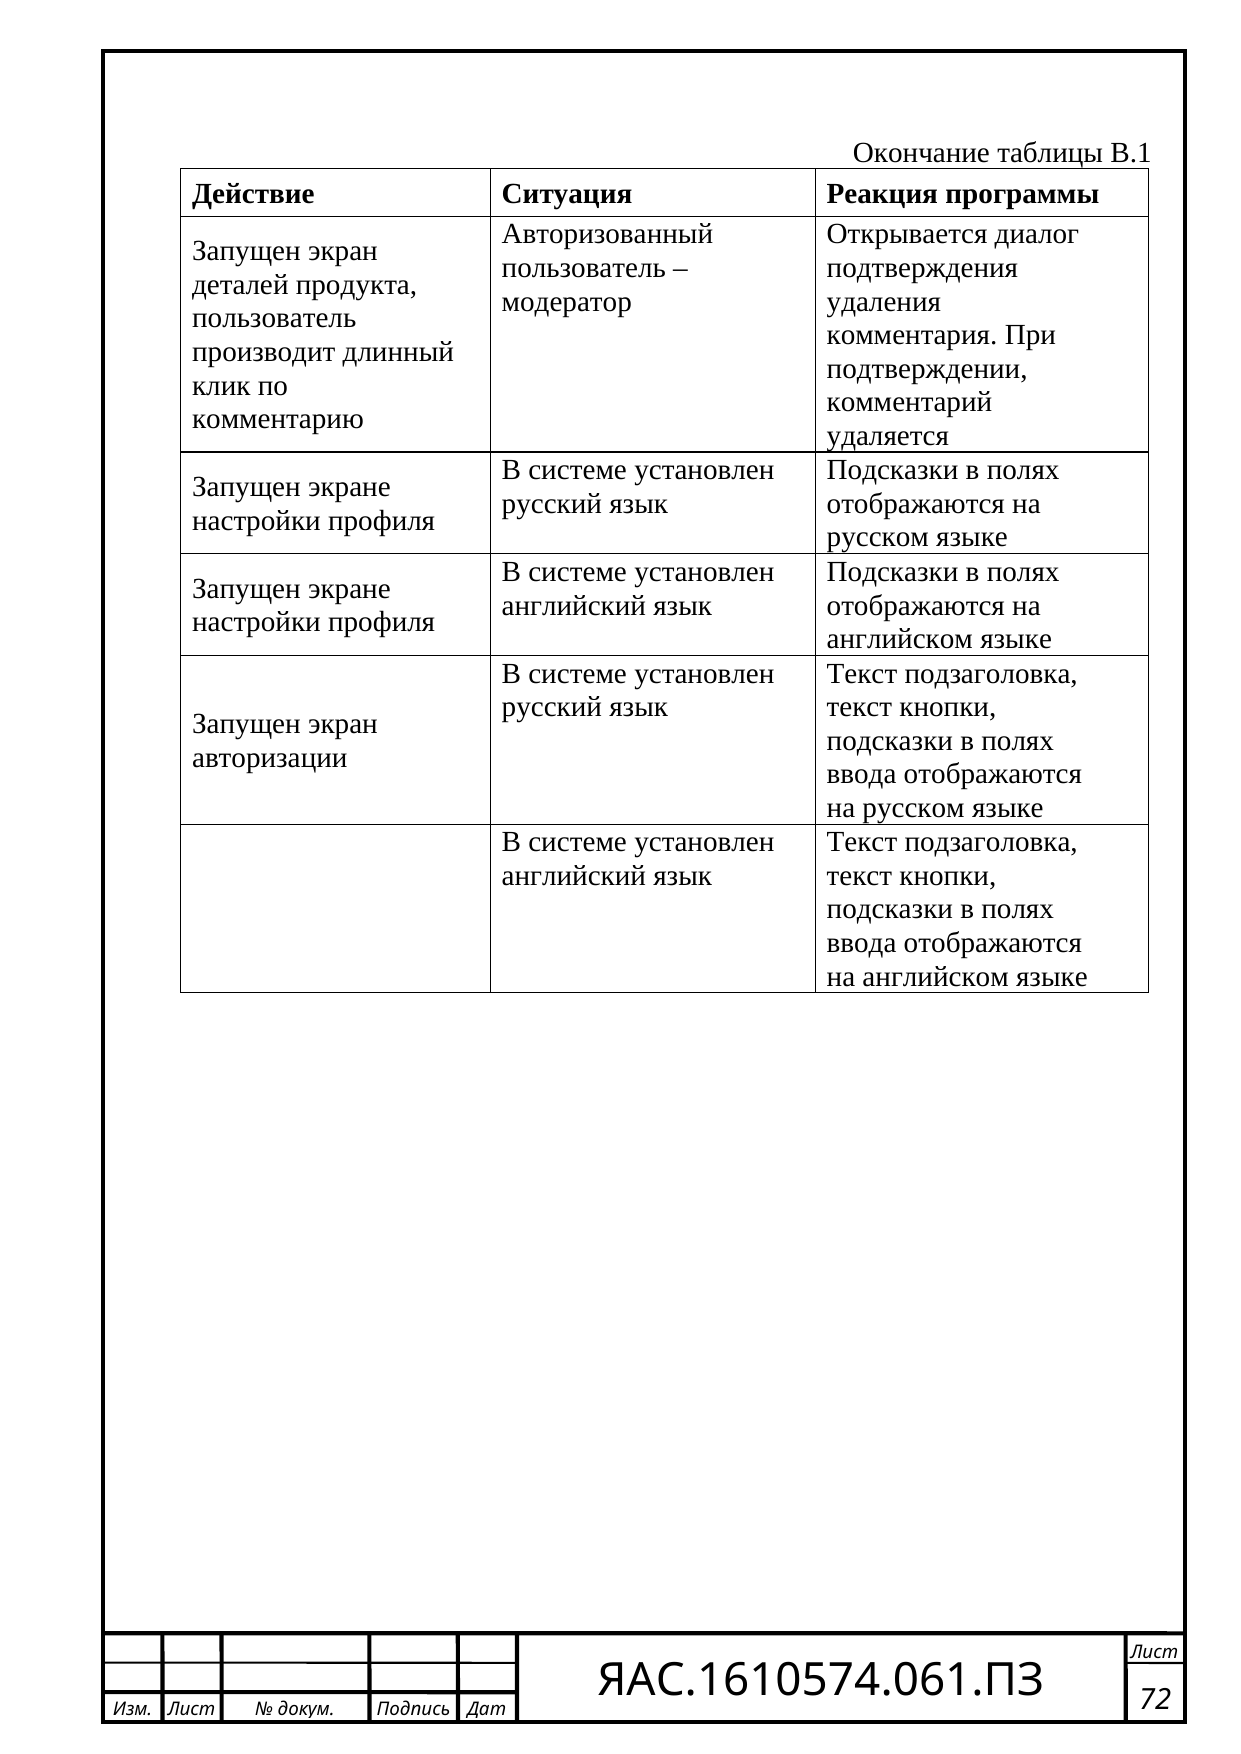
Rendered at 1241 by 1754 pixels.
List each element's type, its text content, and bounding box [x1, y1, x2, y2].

table_cell Текст подзаголовка, текст кнопки, подсказки в полях ввода отображаются на русском языке [816, 656, 1148, 823]
table_cell В системе установлен английский язык [491, 554, 815, 655]
table_cell Подсказки в полях отображаются на русском языке [816, 453, 1148, 553]
table_cell В системе установлен русский язык [491, 656, 815, 823]
title Окончание таблицы В.1 [362, 135, 1152, 168]
table_header Ситуация [491, 169, 815, 216]
table_cell Запущен экране настройки профиля [181, 453, 490, 553]
table_cell Запущен экране настройки профиля [181, 554, 490, 655]
table_cell В системе установлен английский язык [491, 825, 815, 992]
table_cell Подсказки в полях отображаются на английском языке [816, 554, 1148, 655]
table_cell Авторизованный пользователь – модератор [491, 217, 815, 451]
table_cell Текст подзаголовка, текст кнопки, подсказки в полях ввода отображаются на английском языке [816, 825, 1148, 992]
table_header Реакция программы [816, 169, 1148, 216]
table_cell [181, 825, 490, 992]
table_cell Открывается диалог подтверждения удаления комментария. При подтверждении, комментарий удаляется [816, 217, 1148, 451]
table_cell Запущен экран деталей продукта, пользователь производит длинный клик по комментарию [181, 217, 490, 451]
table_cell В системе установлен русский язык [491, 453, 815, 553]
table_cell Запущен экран авторизации [181, 656, 490, 823]
table_header Действие [181, 169, 490, 216]
